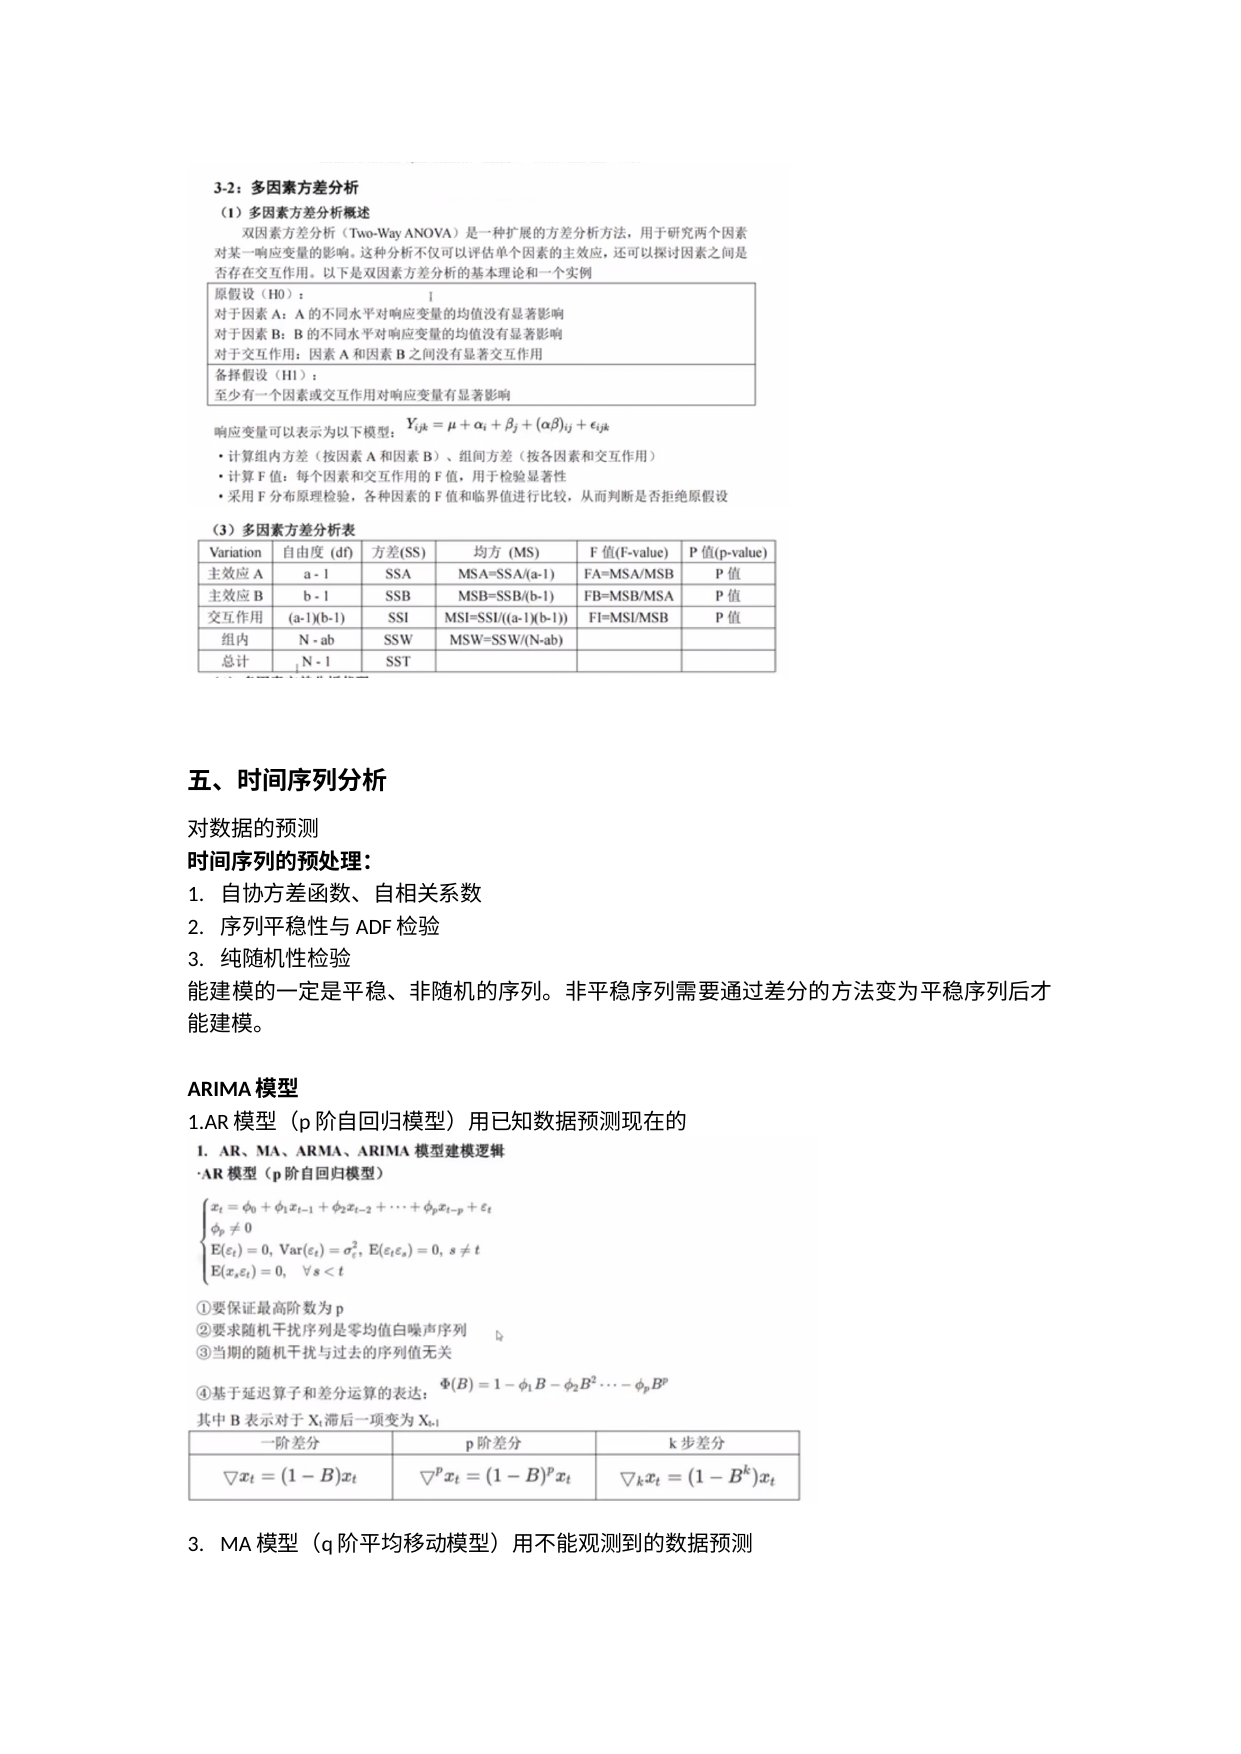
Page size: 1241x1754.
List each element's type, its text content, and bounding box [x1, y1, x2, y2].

list 自协方差函数、自相关系数 [187, 877, 1053, 909]
list MA模型（q阶平均移动模型）用不能观测到的数据预测 [187, 1527, 1053, 1559]
list 纯随机性检验 [187, 942, 1053, 974]
picture [187, 1137, 819, 1503]
picture [187, 519, 790, 678]
list 对数据的预测 [187, 812, 1053, 844]
list 时间序列的预处理： [187, 844, 1053, 877]
list 1.AR模型（p阶自回归模型）用已知数据预测现在的 [187, 1104, 1053, 1137]
picture [187, 162, 791, 507]
list 能建模的一定是平稳、非随机的序列。非平稳序列需要通过差分的方法变为平稳序列后才能建模。 [187, 974, 1053, 1039]
list 序列平稳性与ADF检验 [187, 909, 1053, 942]
list 时间序列分析 [187, 747, 1053, 812]
list ARIMA模型 [187, 1072, 1053, 1104]
